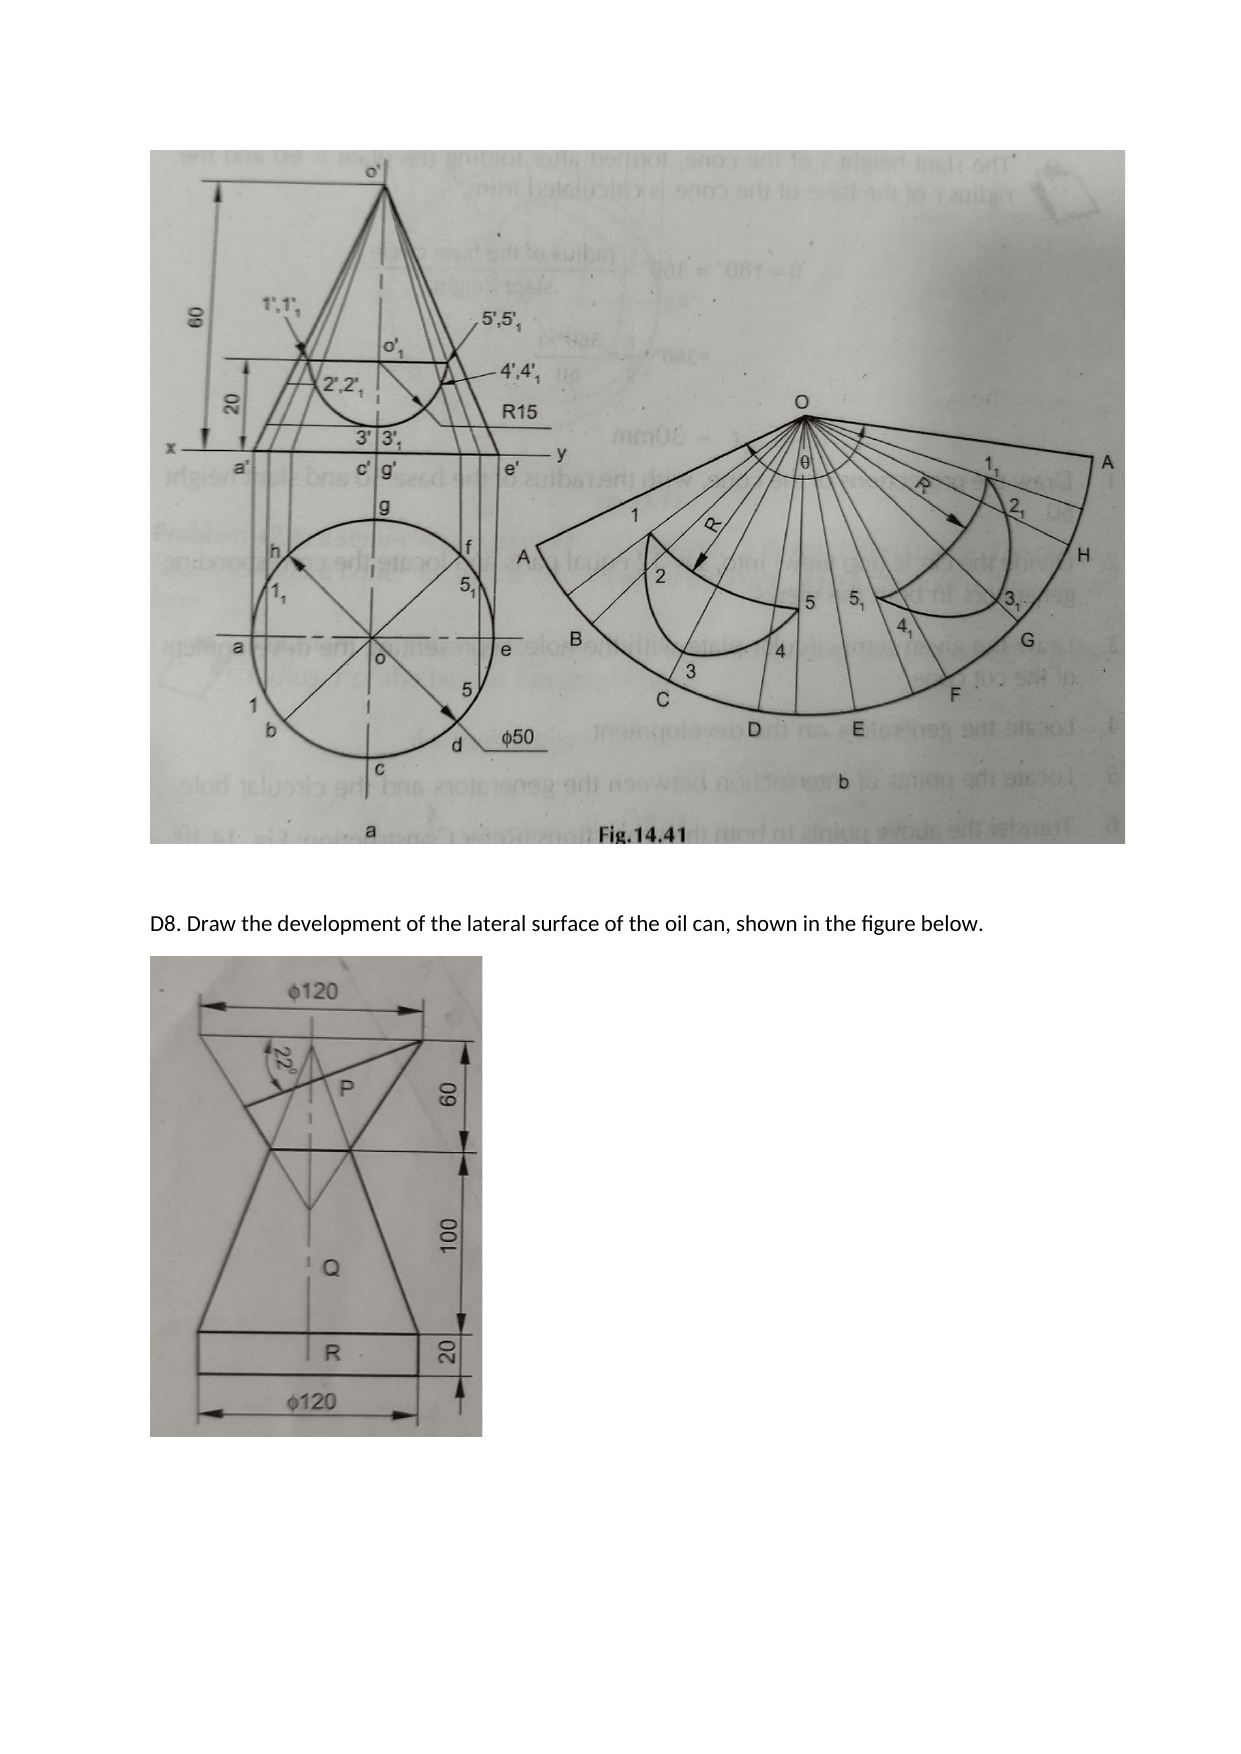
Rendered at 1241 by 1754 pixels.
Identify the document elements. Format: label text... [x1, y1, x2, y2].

text D8. Draw the development of the lateral surface of the oil can, shown in the figure below. [150, 909, 1090, 937]
picture [150, 956, 483, 1437]
picture [150, 150, 1125, 844]
